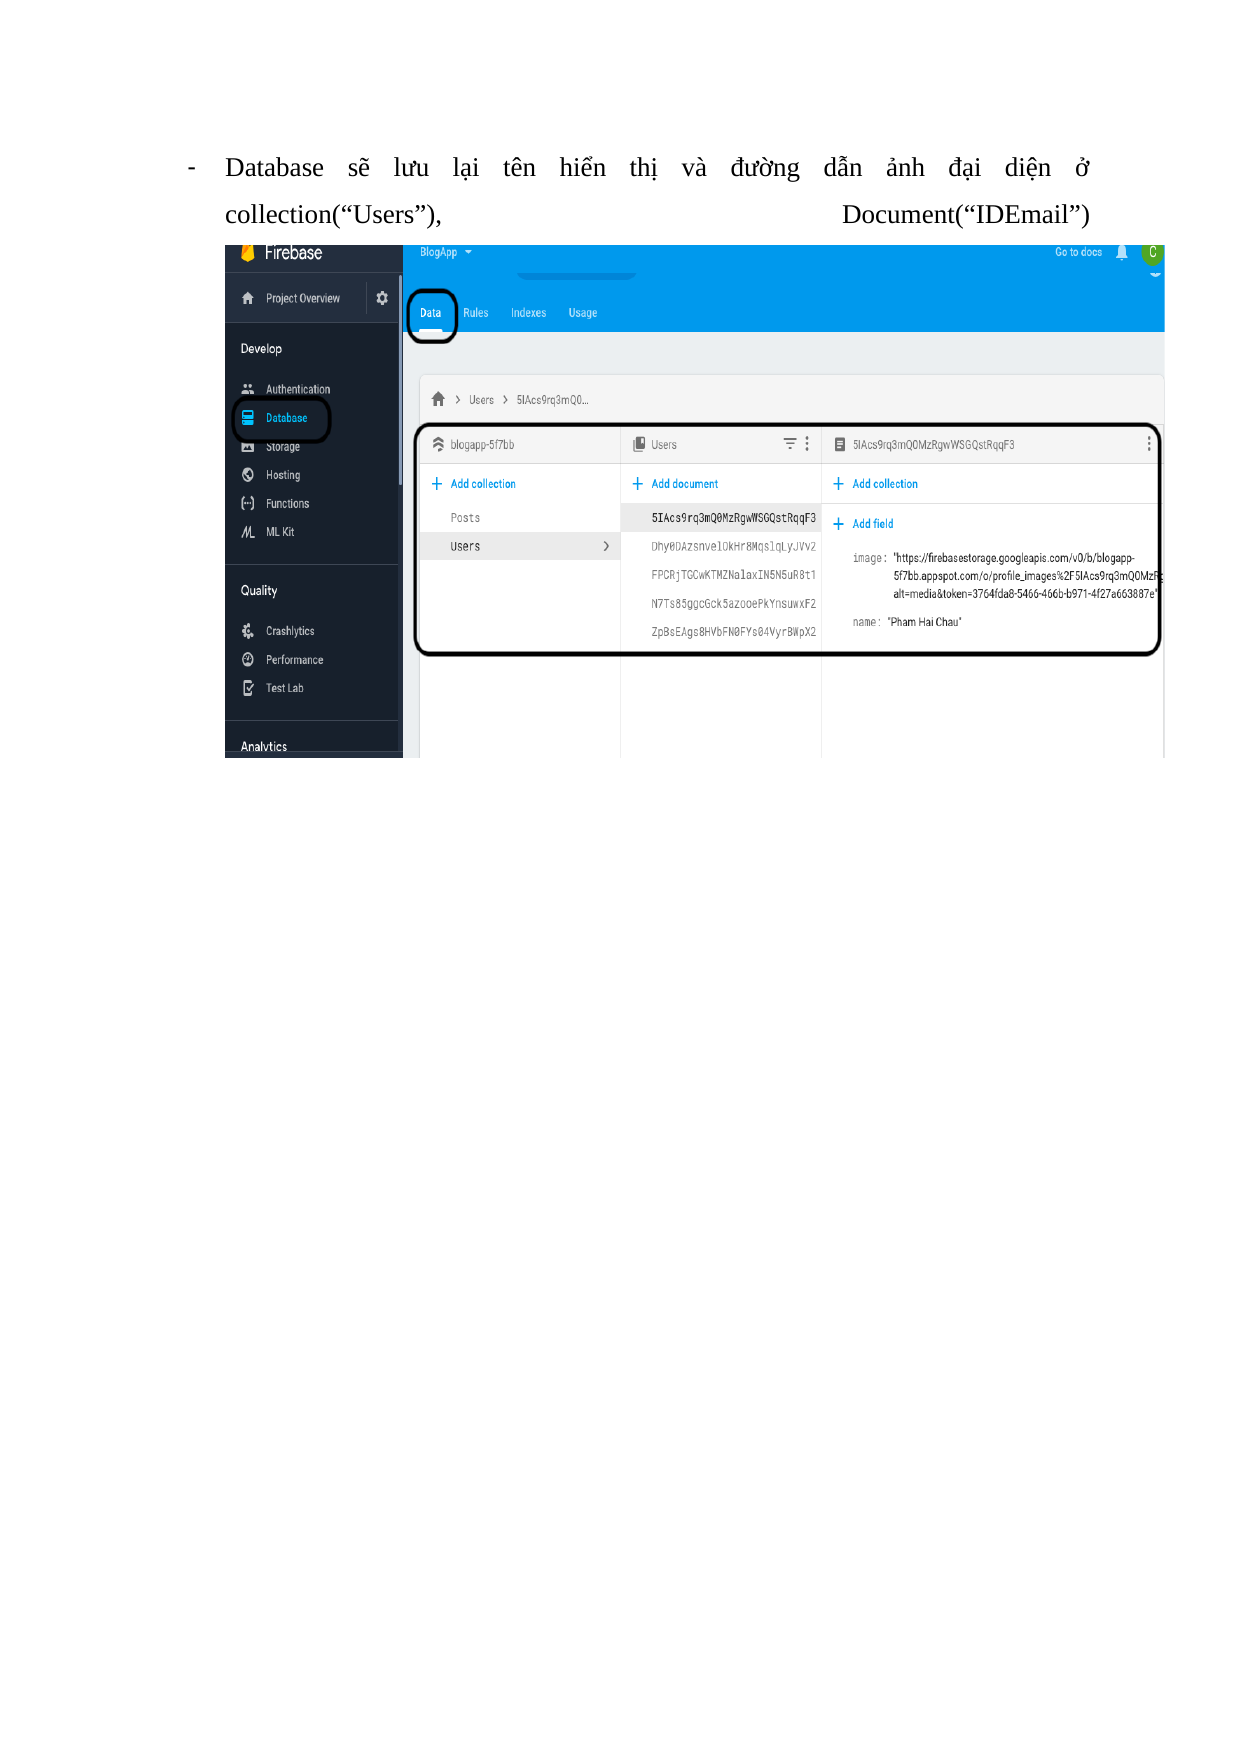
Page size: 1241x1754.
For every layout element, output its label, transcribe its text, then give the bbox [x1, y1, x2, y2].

picture [225, 245, 1165, 758]
